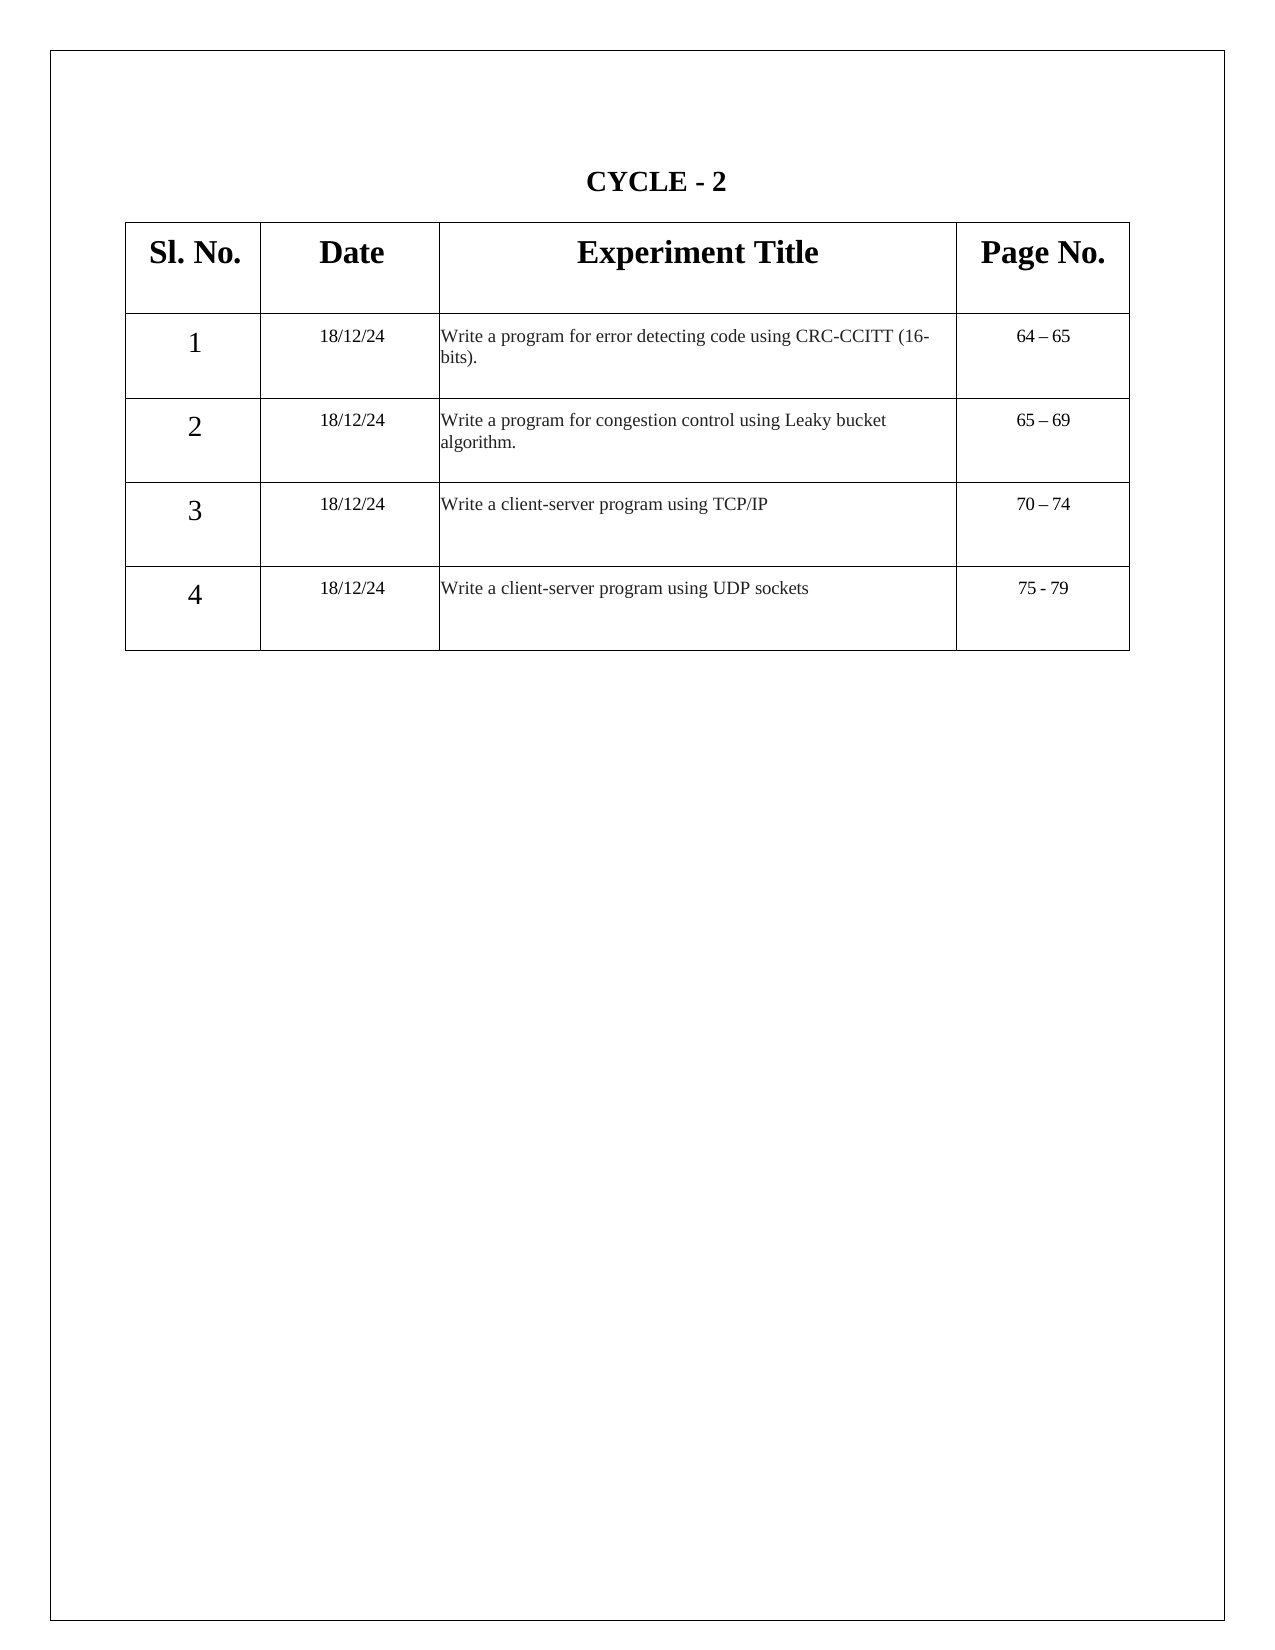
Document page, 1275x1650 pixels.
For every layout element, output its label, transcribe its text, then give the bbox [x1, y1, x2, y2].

table_cell 18/12/24 [261, 399, 439, 482]
table_cell 18/12/24 [261, 483, 439, 566]
table_cell Write a program for error detecting code using CRC-CCITT (16-bits). [440, 314, 956, 397]
table_cell 2 [126, 399, 260, 482]
table_header Sl. No. [126, 223, 260, 313]
table_header Date [261, 223, 439, 313]
table_cell 4 [126, 567, 260, 650]
table_cell Write a program for congestion control using Leaky bucket algorithm. [440, 399, 956, 482]
text CYCLE - 2 [112, 164, 1200, 197]
table_header Page No. [957, 223, 1129, 313]
table_cell 3 [126, 483, 260, 566]
table_cell Write a client-server program using TCP/IP [440, 483, 956, 566]
table_cell 18/12/24 [261, 567, 439, 650]
table_cell 65 – 69 [957, 399, 1129, 482]
table_cell Write a client-server program using UDP sockets [440, 567, 956, 650]
table_cell 70 – 74 [957, 483, 1129, 566]
table_cell 75 - 79 [957, 567, 1129, 650]
table_cell 1 [126, 314, 260, 397]
table_cell 18/12/24 [261, 314, 439, 397]
table_cell 64 – 65 [957, 314, 1129, 397]
table_header Experiment Title [440, 223, 956, 313]
